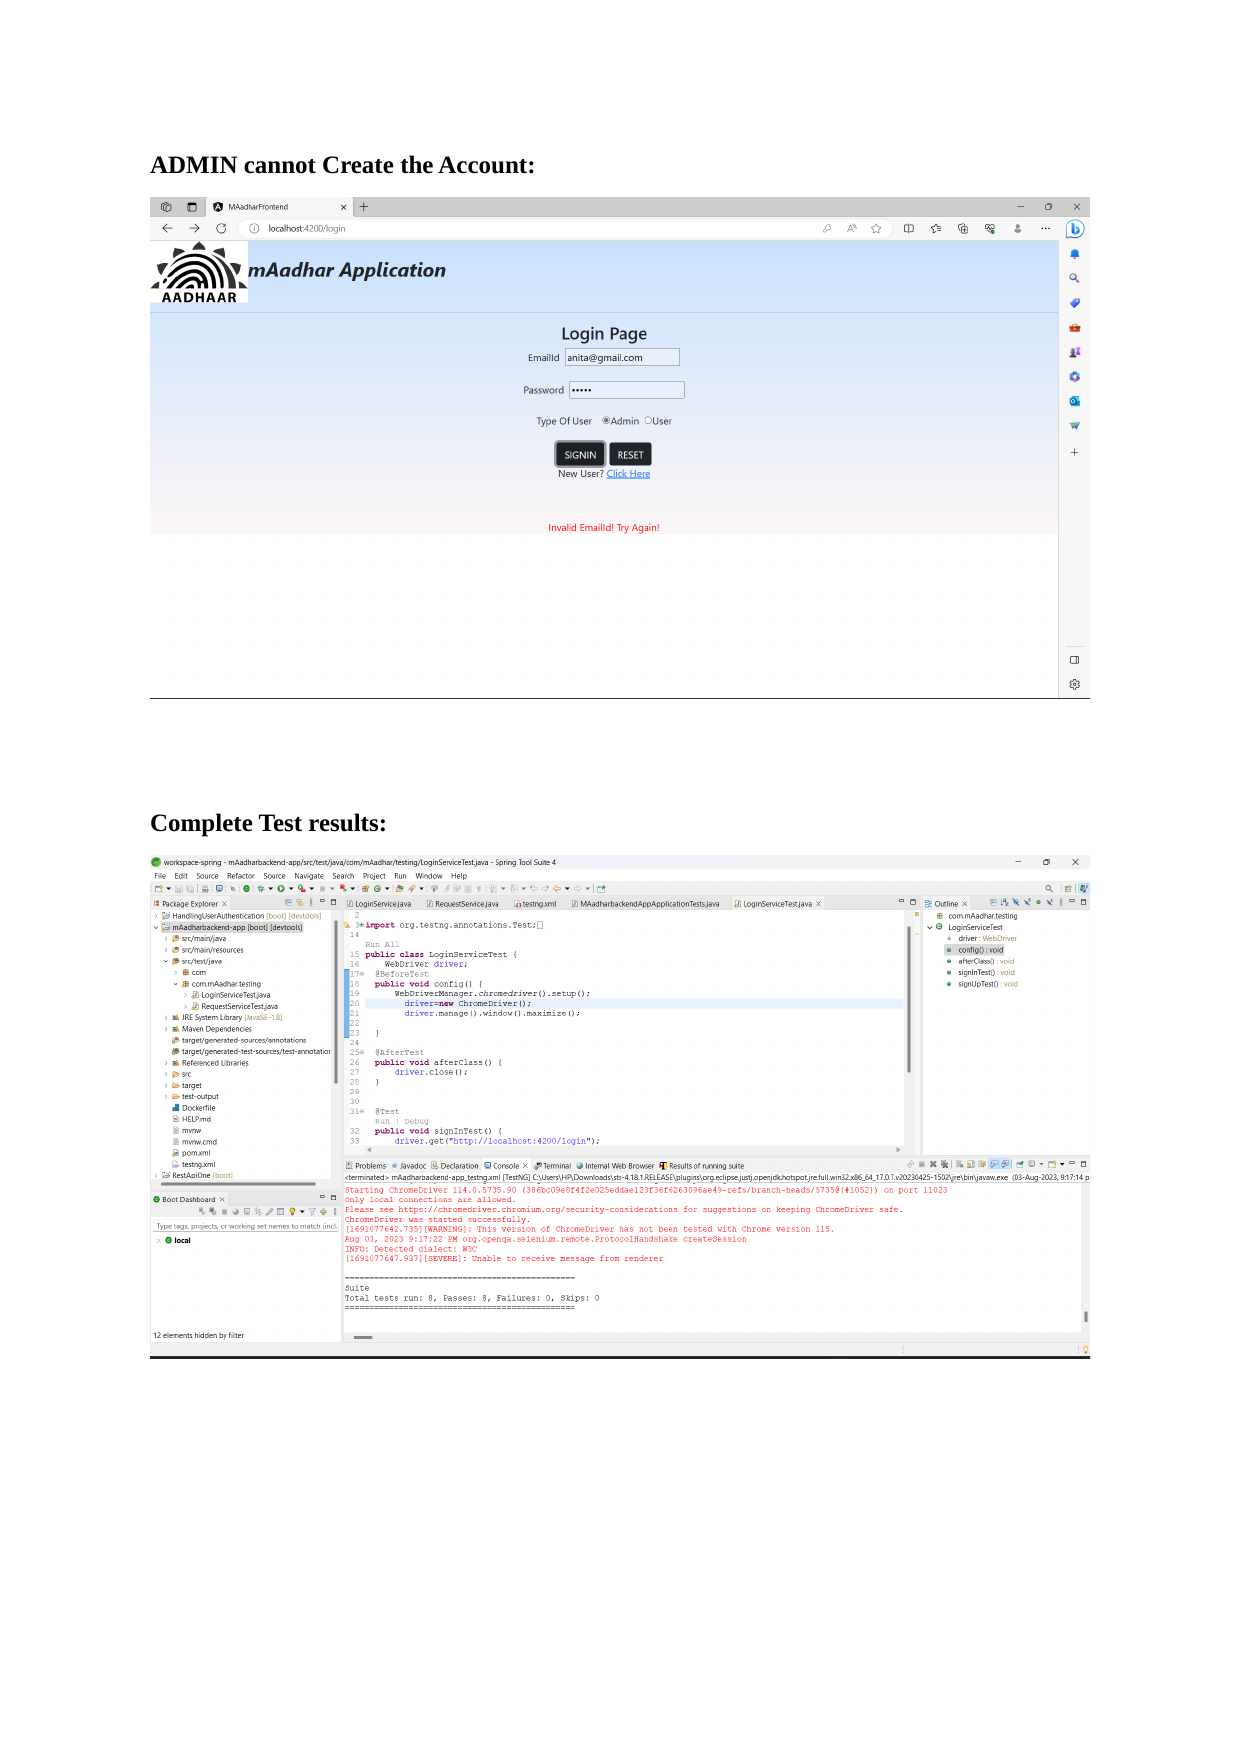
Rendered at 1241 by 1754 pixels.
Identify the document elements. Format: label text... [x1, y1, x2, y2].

picture [150, 197, 1091, 699]
text Complete Test results: [150, 808, 1090, 837]
text ADMIN cannot Create the Account: [150, 150, 1090, 179]
picture [150, 855, 1091, 1359]
